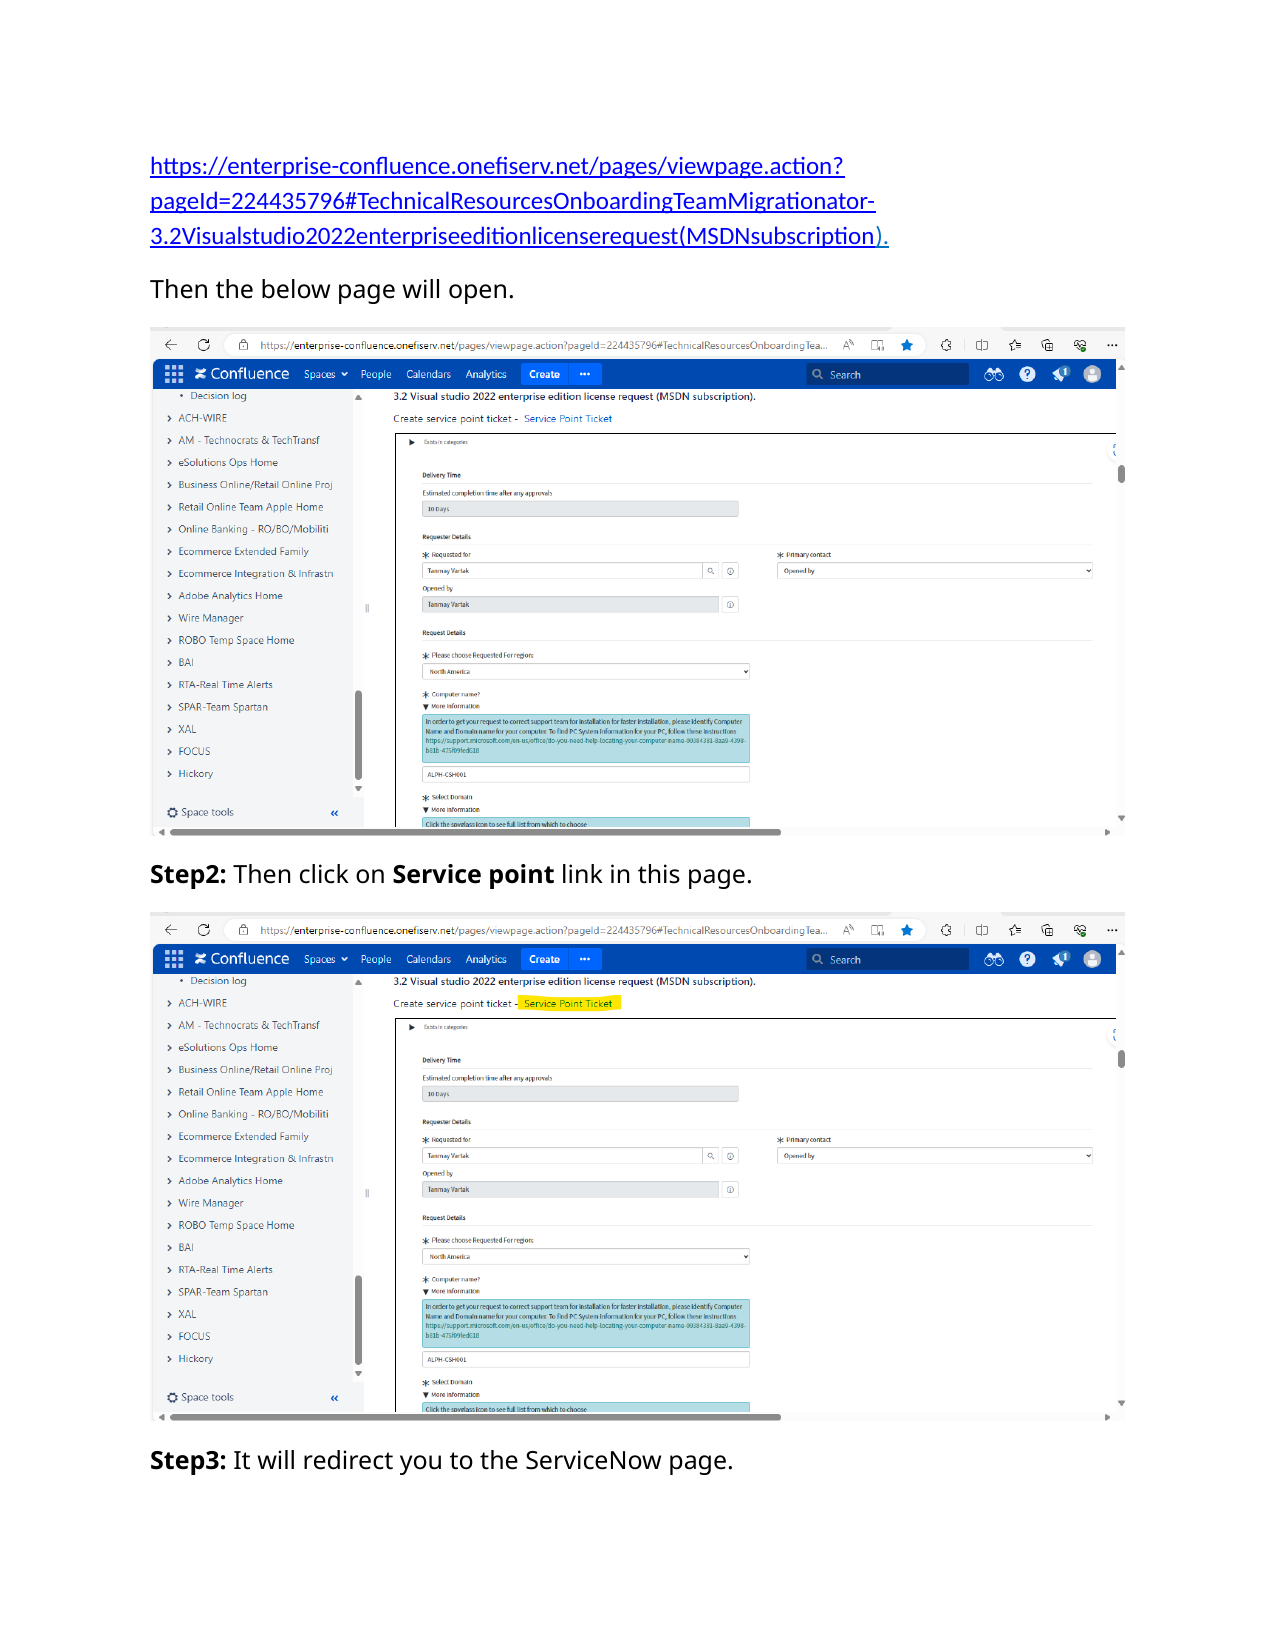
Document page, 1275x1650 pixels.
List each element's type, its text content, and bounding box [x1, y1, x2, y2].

text https://enterprise-confluence.onefiserv.net/pages/viewpage.action?pageId=224435796#TechnicalResourcesOnboardingTeamMigrationator-3.2Visualstudio2022enterpriseeditionlicenserequest(MSDNsubscription). [150, 150, 1125, 251]
text Step2: Then click on Service point link in this page. [150, 857, 1125, 891]
text Then the below page will open. [150, 272, 1125, 306]
text Step3: It will redirect you to the ServiceNow page. [150, 1442, 1125, 1477]
picture [150, 327, 1125, 836]
picture [150, 912, 1125, 1421]
